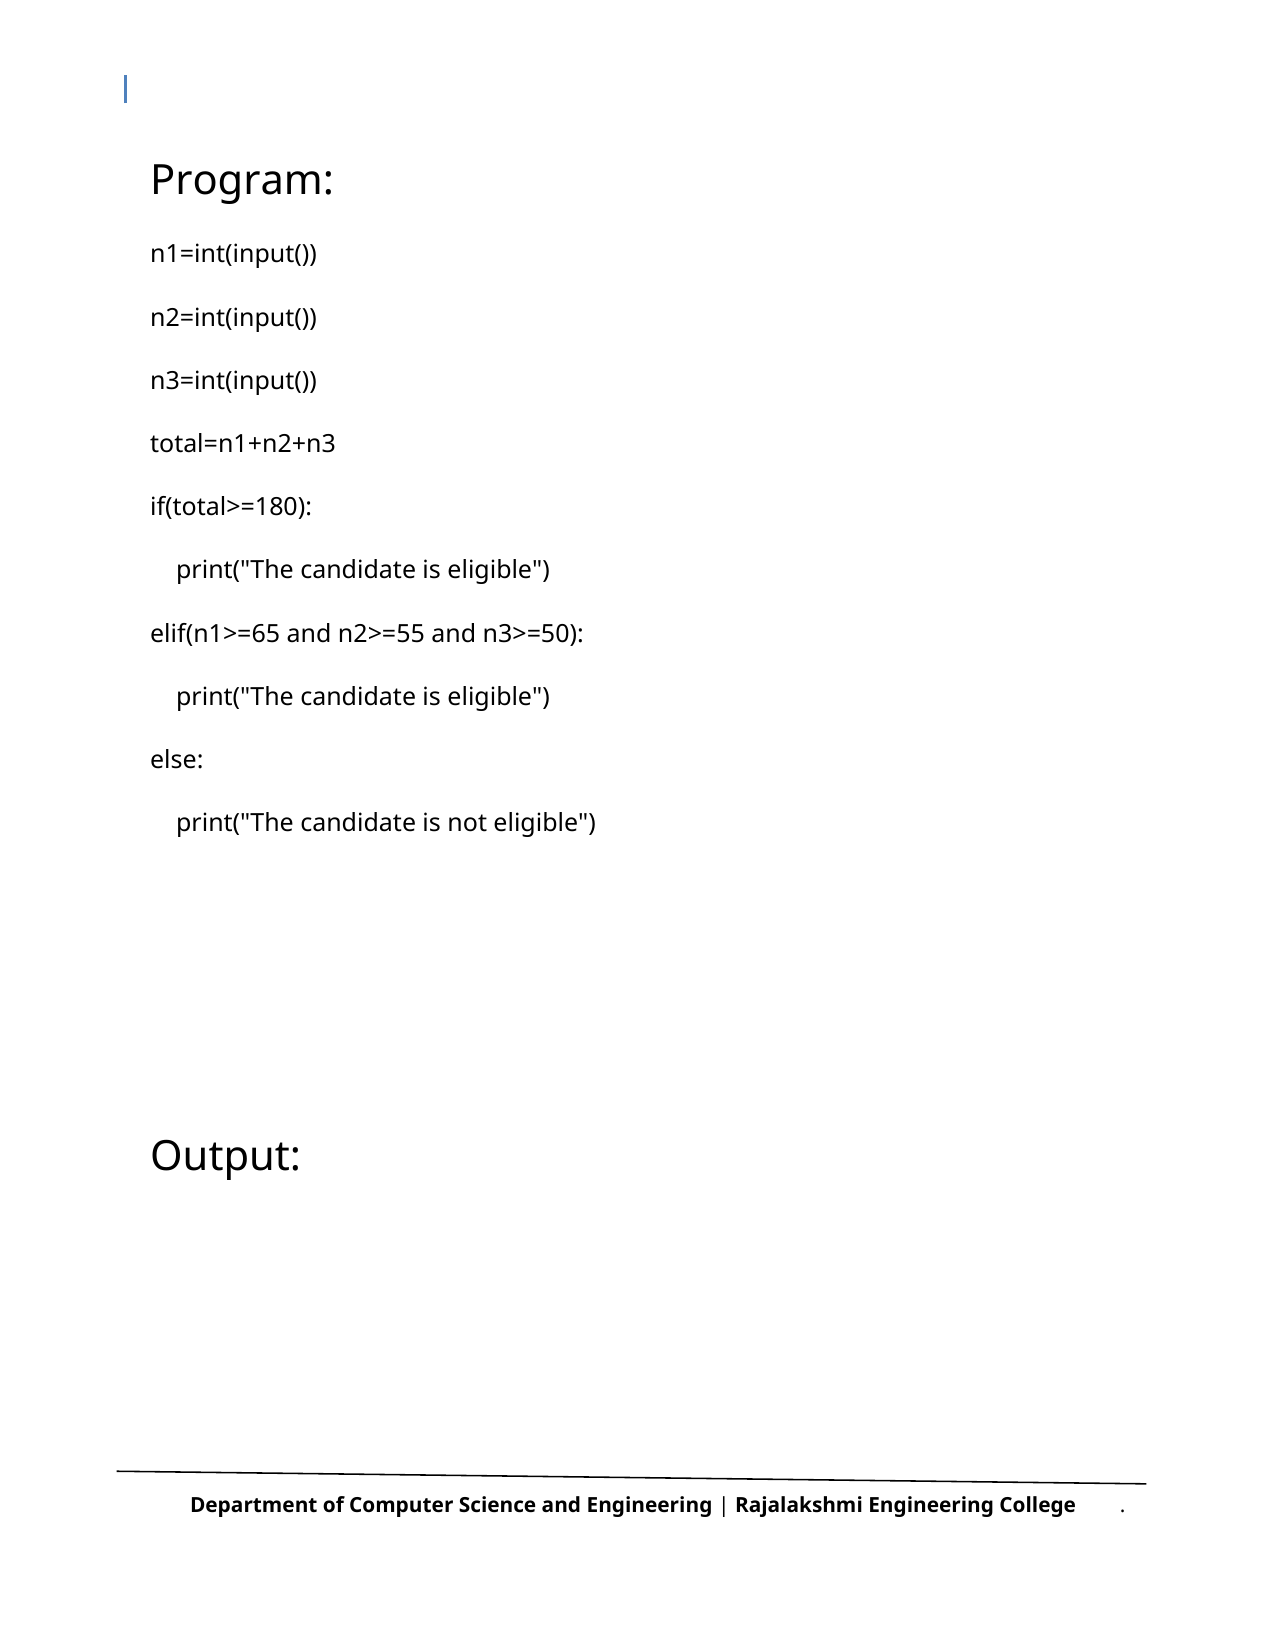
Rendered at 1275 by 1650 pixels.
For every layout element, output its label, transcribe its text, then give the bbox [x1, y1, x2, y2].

text n1=int(input()) [150, 236, 1125, 270]
text Output: [150, 1126, 1125, 1183]
text n3=int(input()) [150, 362, 1125, 396]
text print("The candidate is eligible") [150, 678, 1125, 713]
text else: [150, 742, 1125, 776]
text elif(n1>=65 and n2>=55 and n3>=50): [150, 615, 1125, 649]
text if(total>=180): [150, 489, 1125, 523]
text print("The candidate is not eligible") [150, 805, 1125, 839]
text n2=int(input()) [150, 299, 1125, 333]
text print("The candidate is eligible") [150, 552, 1125, 586]
text total=n1+n2+n3 [150, 426, 1125, 460]
text Program: [150, 150, 1125, 207]
